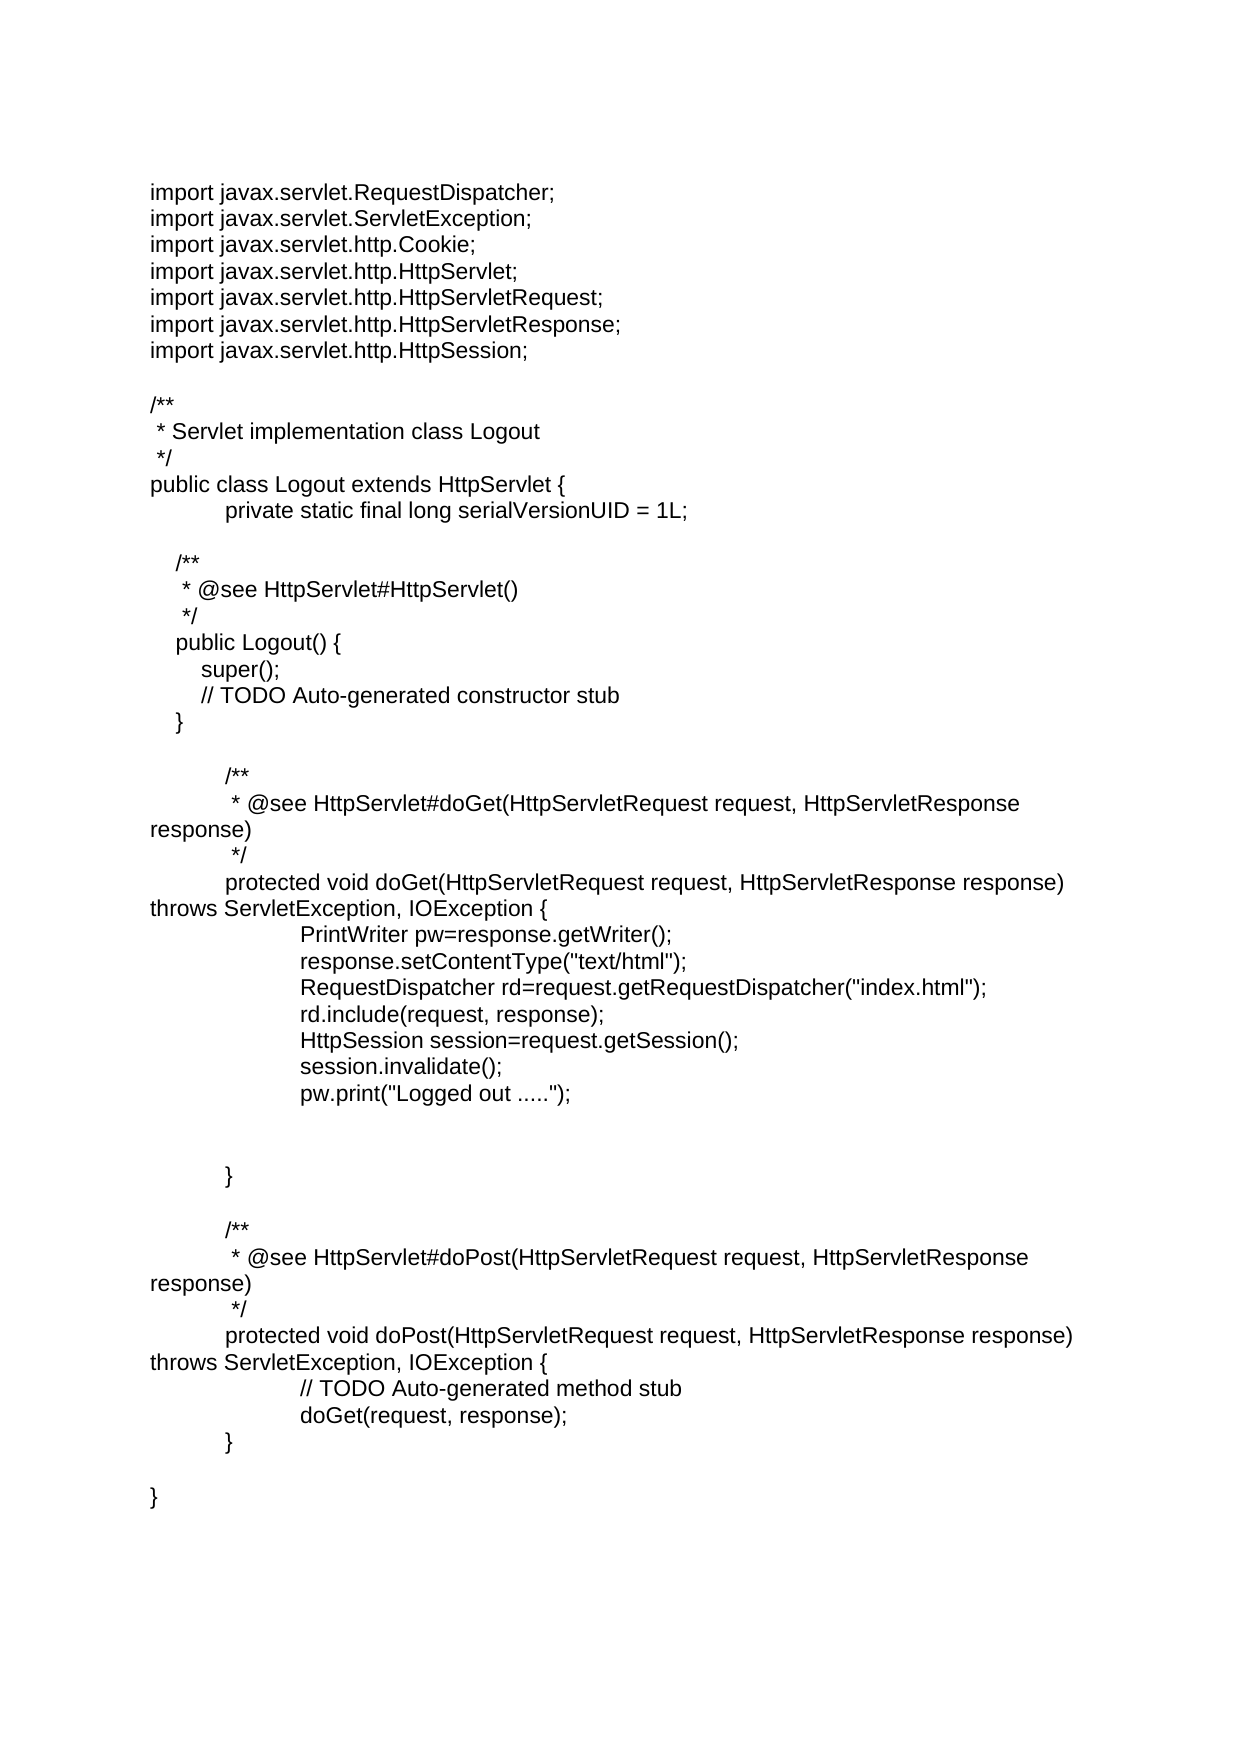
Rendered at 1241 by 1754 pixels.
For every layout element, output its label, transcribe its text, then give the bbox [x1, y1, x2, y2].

text /** [150, 763, 1090, 790]
text * @see HttpServlet#HttpServlet() [150, 576, 1090, 603]
text */ [150, 603, 1090, 629]
text import javax.servlet.http.HttpSession; [150, 337, 1090, 363]
text protected void doGet(HttpServletRequest request, HttpServletResponse response) throws ServletException, IOException { [150, 869, 1090, 921]
text import javax.servlet.ServletException; [150, 205, 1090, 231]
text doGet(request, response); [150, 1402, 1090, 1428]
text // TODO Auto-generated method stub [150, 1375, 1090, 1402]
text /** [150, 392, 1090, 418]
text * @see HttpServlet#doPost(HttpServletRequest request, HttpServletResponse response) [150, 1243, 1090, 1296]
text super(); [150, 656, 1090, 682]
text import javax.servlet.http.Cookie; [150, 231, 1090, 258]
text response.setContentType("text/html"); [150, 948, 1090, 974]
text */ [150, 445, 1090, 471]
text import javax.servlet.http.HttpServletResponse; [150, 311, 1090, 337]
text PrintWriter pw=response.getWriter(); [150, 921, 1090, 948]
text /** [150, 550, 1090, 576]
text import javax.servlet.RequestDispatcher; [150, 179, 1090, 205]
text } [150, 1162, 1090, 1188]
text public class Logout extends HttpServlet { [150, 471, 1090, 497]
text // TODO Auto-generated constructor stub [150, 682, 1090, 708]
text HttpSession session=request.getSession(); [150, 1027, 1090, 1053]
text private static final long serialVersionUID = 1L; [150, 497, 1090, 524]
text public Logout() { [150, 629, 1090, 656]
text * @see HttpServlet#doGet(HttpServletRequest request, HttpServletResponse response) [150, 790, 1090, 842]
text protected void doPost(HttpServletRequest request, HttpServletResponse response) throws ServletException, IOException { [150, 1322, 1090, 1375]
text } [150, 708, 1090, 734]
text /** [150, 1217, 1090, 1243]
text * Servlet implementation class Logout [150, 418, 1090, 445]
text } [150, 1428, 1090, 1454]
text pw.print("Logged out ....."); [150, 1079, 1090, 1106]
text rd.include(request, response); [150, 1001, 1090, 1027]
text */ [150, 1296, 1090, 1322]
text import javax.servlet.http.HttpServletRequest; [150, 284, 1090, 311]
text */ [150, 842, 1090, 869]
text RequestDispatcher rd=request.getRequestDispatcher("index.html"); [150, 974, 1090, 1001]
text session.invalidate(); [150, 1053, 1090, 1079]
text import javax.servlet.http.HttpServlet; [150, 258, 1090, 284]
text } [150, 1483, 1090, 1509]
